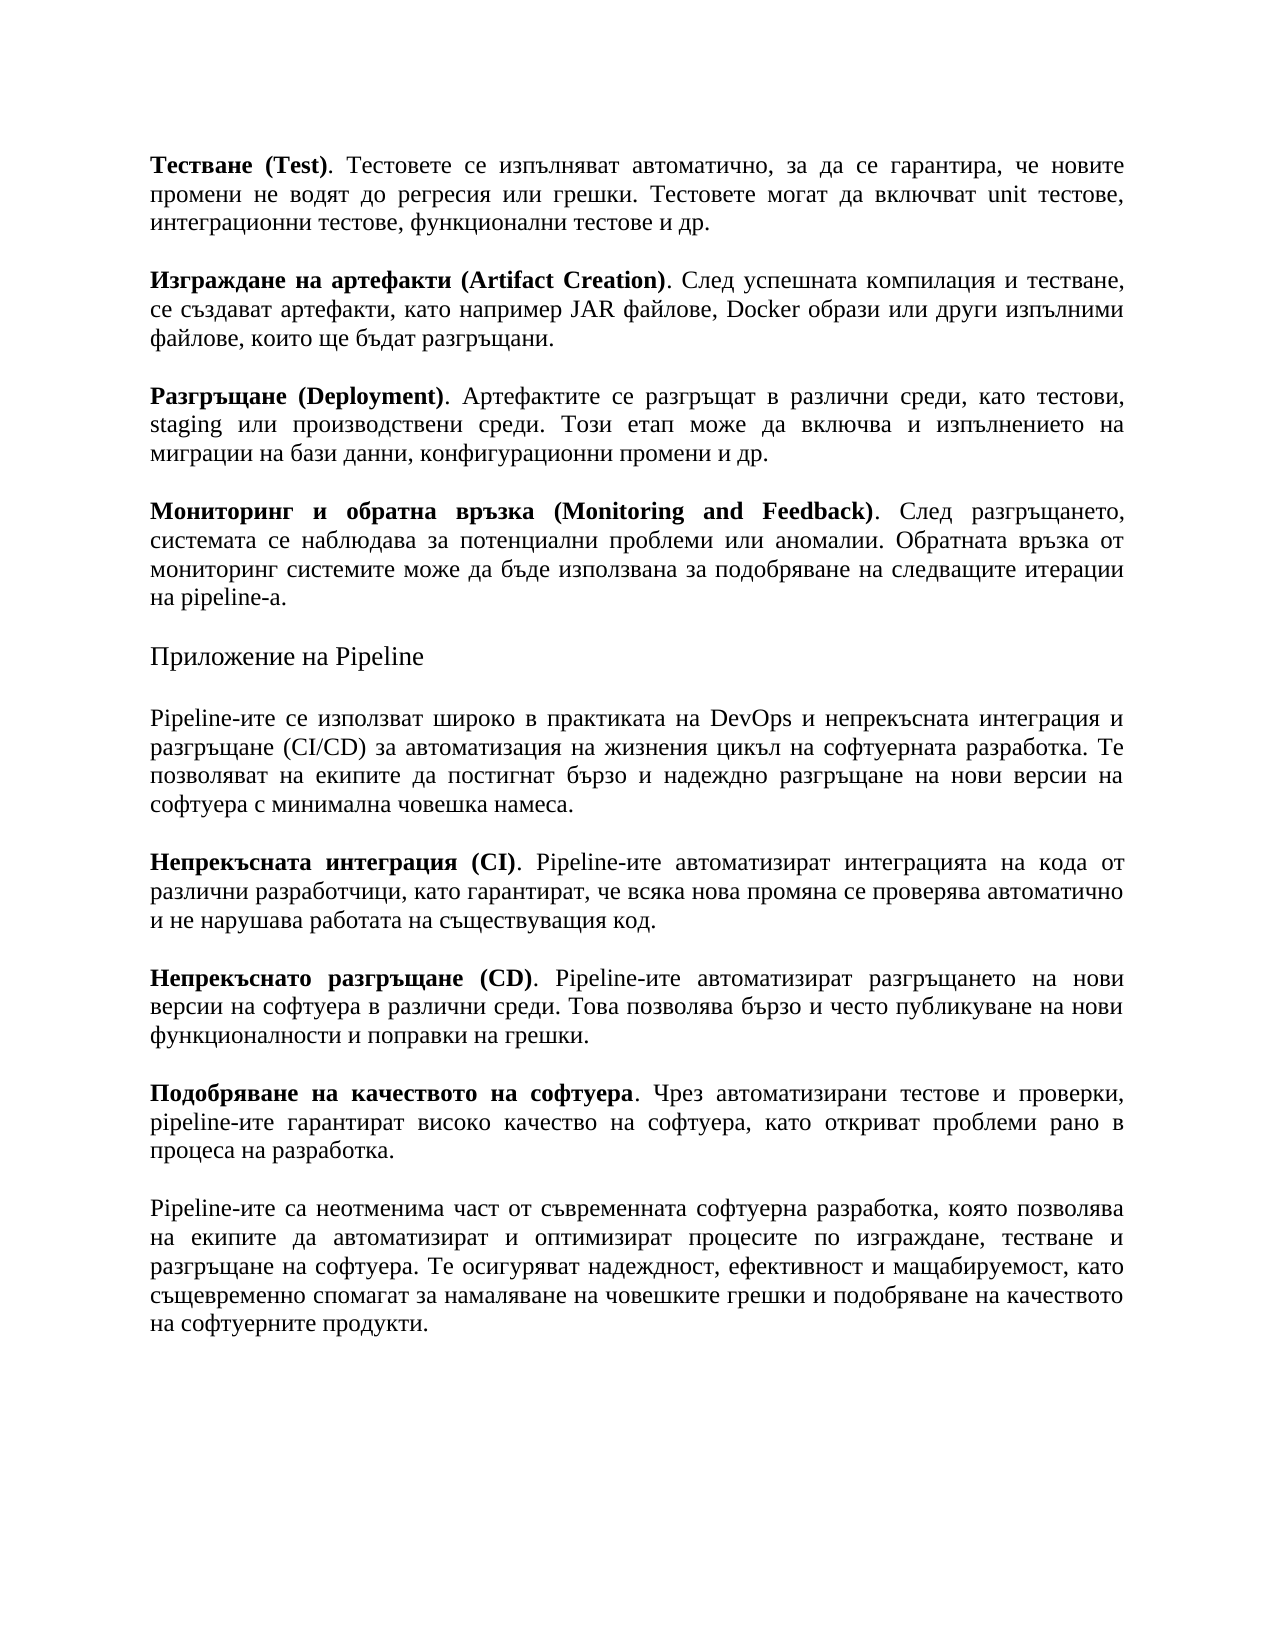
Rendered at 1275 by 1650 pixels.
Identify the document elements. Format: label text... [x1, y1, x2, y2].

text Тестване (Test). Тестовете се изпълняват автоматично, за да се гарантира, че новите промени не водят до регресия или грешки. Тестовете могат да включват unit тестове, интеграционни тестове, функционални тестове и др. [150, 150, 1125, 236]
text Подобряване на качеството на софтуера. Чрез автоматизирани тестове и проверки, pipeline-ите гарантират високо качество на софтуера, като откриват проблеми рано в процеса на разработка. [150, 1078, 1125, 1164]
subtitle Приложение на Pipeline [150, 640, 1125, 672]
text Непрекъснато разгръщане (CD). Pipeline-ите автоматизират разгръщането на нови версии на софтуера в различни среди. Това позволява бързо и често публикуване на нови функционалности и поправки на грешки. [150, 963, 1125, 1049]
text Pipeline-ите се използват широко в практиката на DevOps и непрекъсната интеграция и разгръщане (CI/CD) за автоматизация на жизнения цикъл на софтуерната разработка. Те позволяват на екипите да постигнат бързо и надеждно разгръщане на нови версии на софтуера с минимална човешка намеса. [150, 703, 1125, 818]
text Непрекъсната интеграция (CI). Pipeline-ите автоматизират интеграцията на кода от различни разработчици, като гарантират, че всяка нова промяна се проверява автоматично и не нарушава работата на съществуващия код. [150, 847, 1125, 933]
text Мониторинг и обратна връзка (Monitoring and Feedback). След разгръщането, системата се наблюдава за потенциални проблеми или аномалии. Обратната връзка от мониторинг системите може да бъде използвана за подобряване на следващите итерации на pipeline-а. [150, 496, 1125, 611]
text Разгръщане (Deployment). Артефактите се разгръщат в различни среди, като тестови, staging или производствени среди. Този етап може да включва и изпълнението на миграции на бази данни, конфигурационни промени и др. [150, 381, 1125, 467]
text Pipeline-ите са неотменима част от съвременната софтуерна разработка, която позволява на екипите да автоматизират и оптимизират процесите по изграждане, тестване и разгръщане на софтуера. Те осигуряват надеждност, ефективност и мащабируемост, като същевременно спомагат за намаляване на човешките грешки и подобряване на качеството на софтуерните продукти. [150, 1193, 1125, 1337]
text Изграждане на артефакти (Artifact Creation). След успешната компилация и тестване, се създават артефакти, като например JAR файлове, Docker образи или други изпълними файлове, които ще бъдат разгръщани. [150, 265, 1125, 352]
